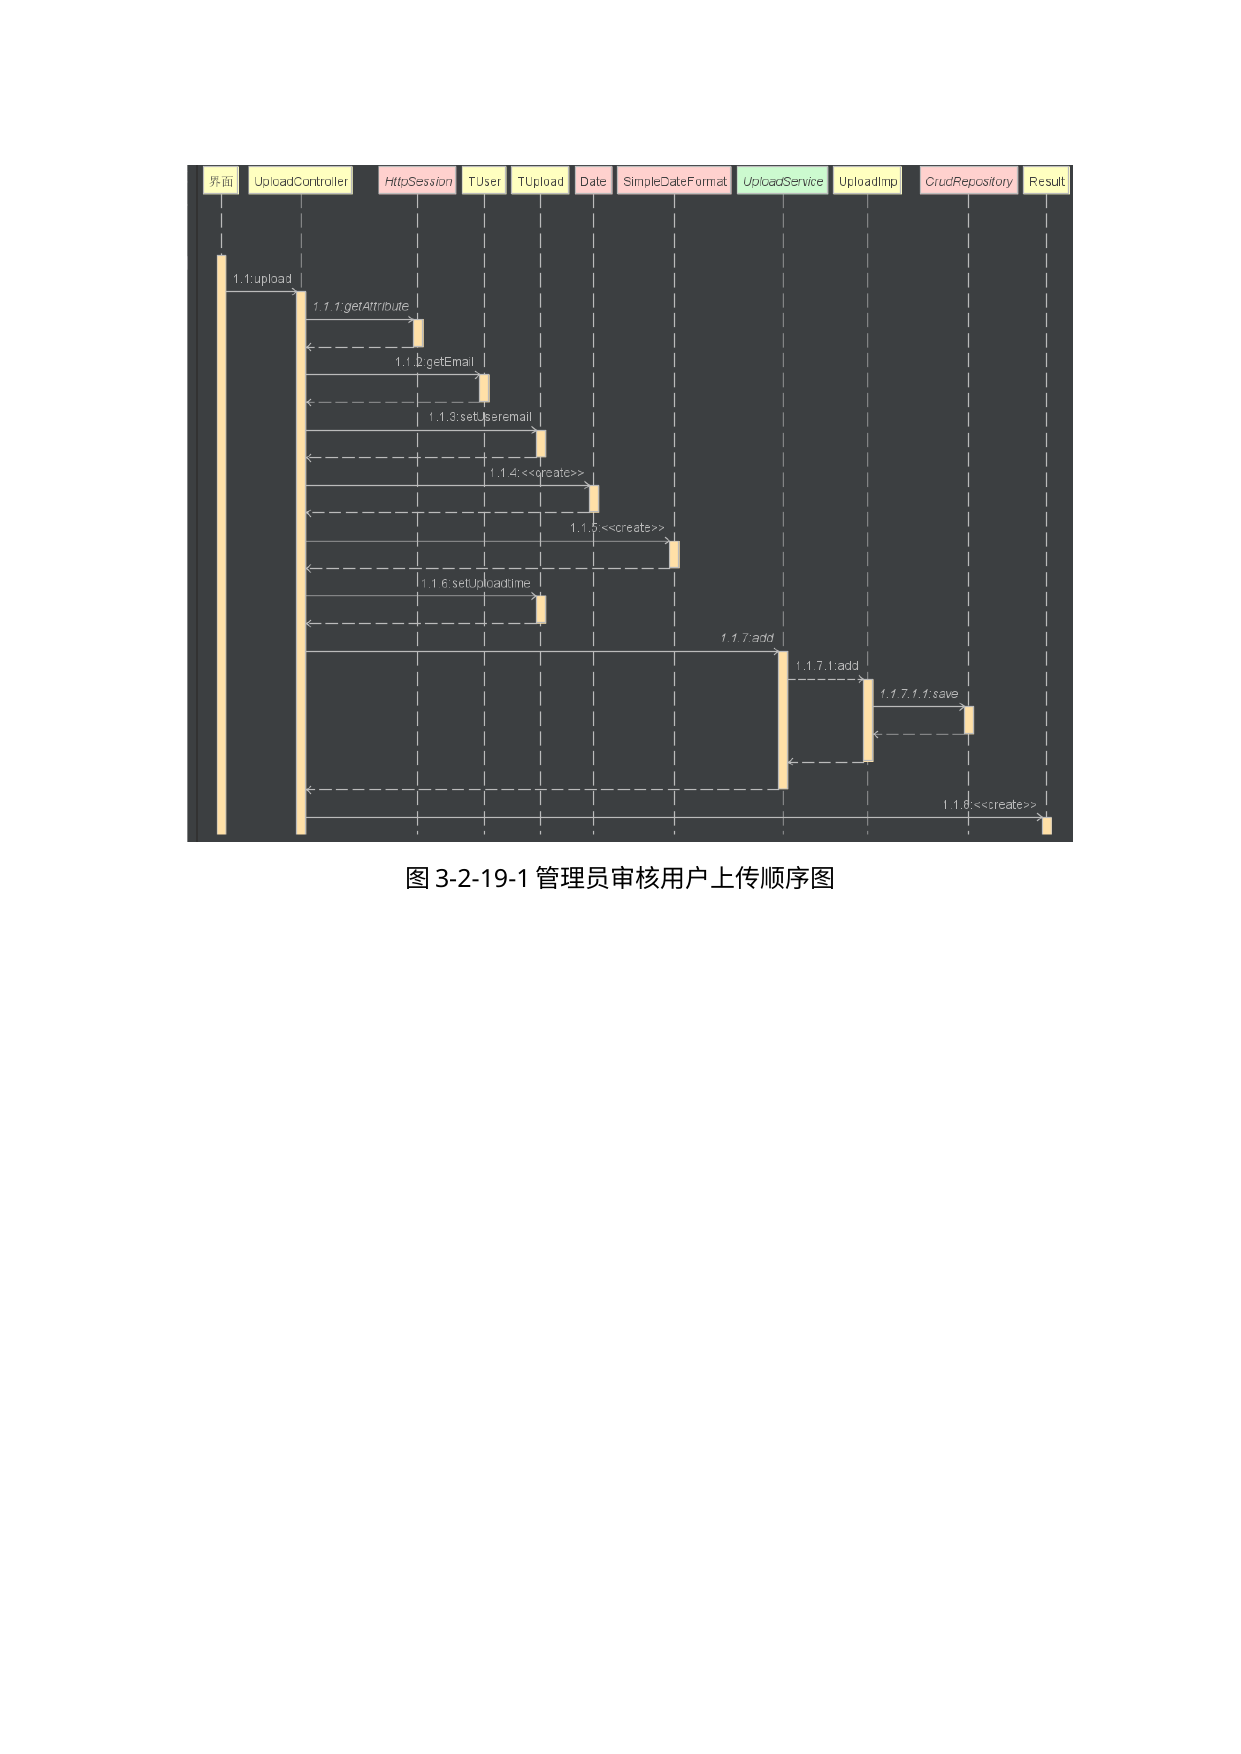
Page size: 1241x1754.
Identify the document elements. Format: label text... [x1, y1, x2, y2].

picture [187, 165, 1073, 842]
list 图3-2-19-1管理员审核用户上传顺序图 [187, 844, 1053, 909]
